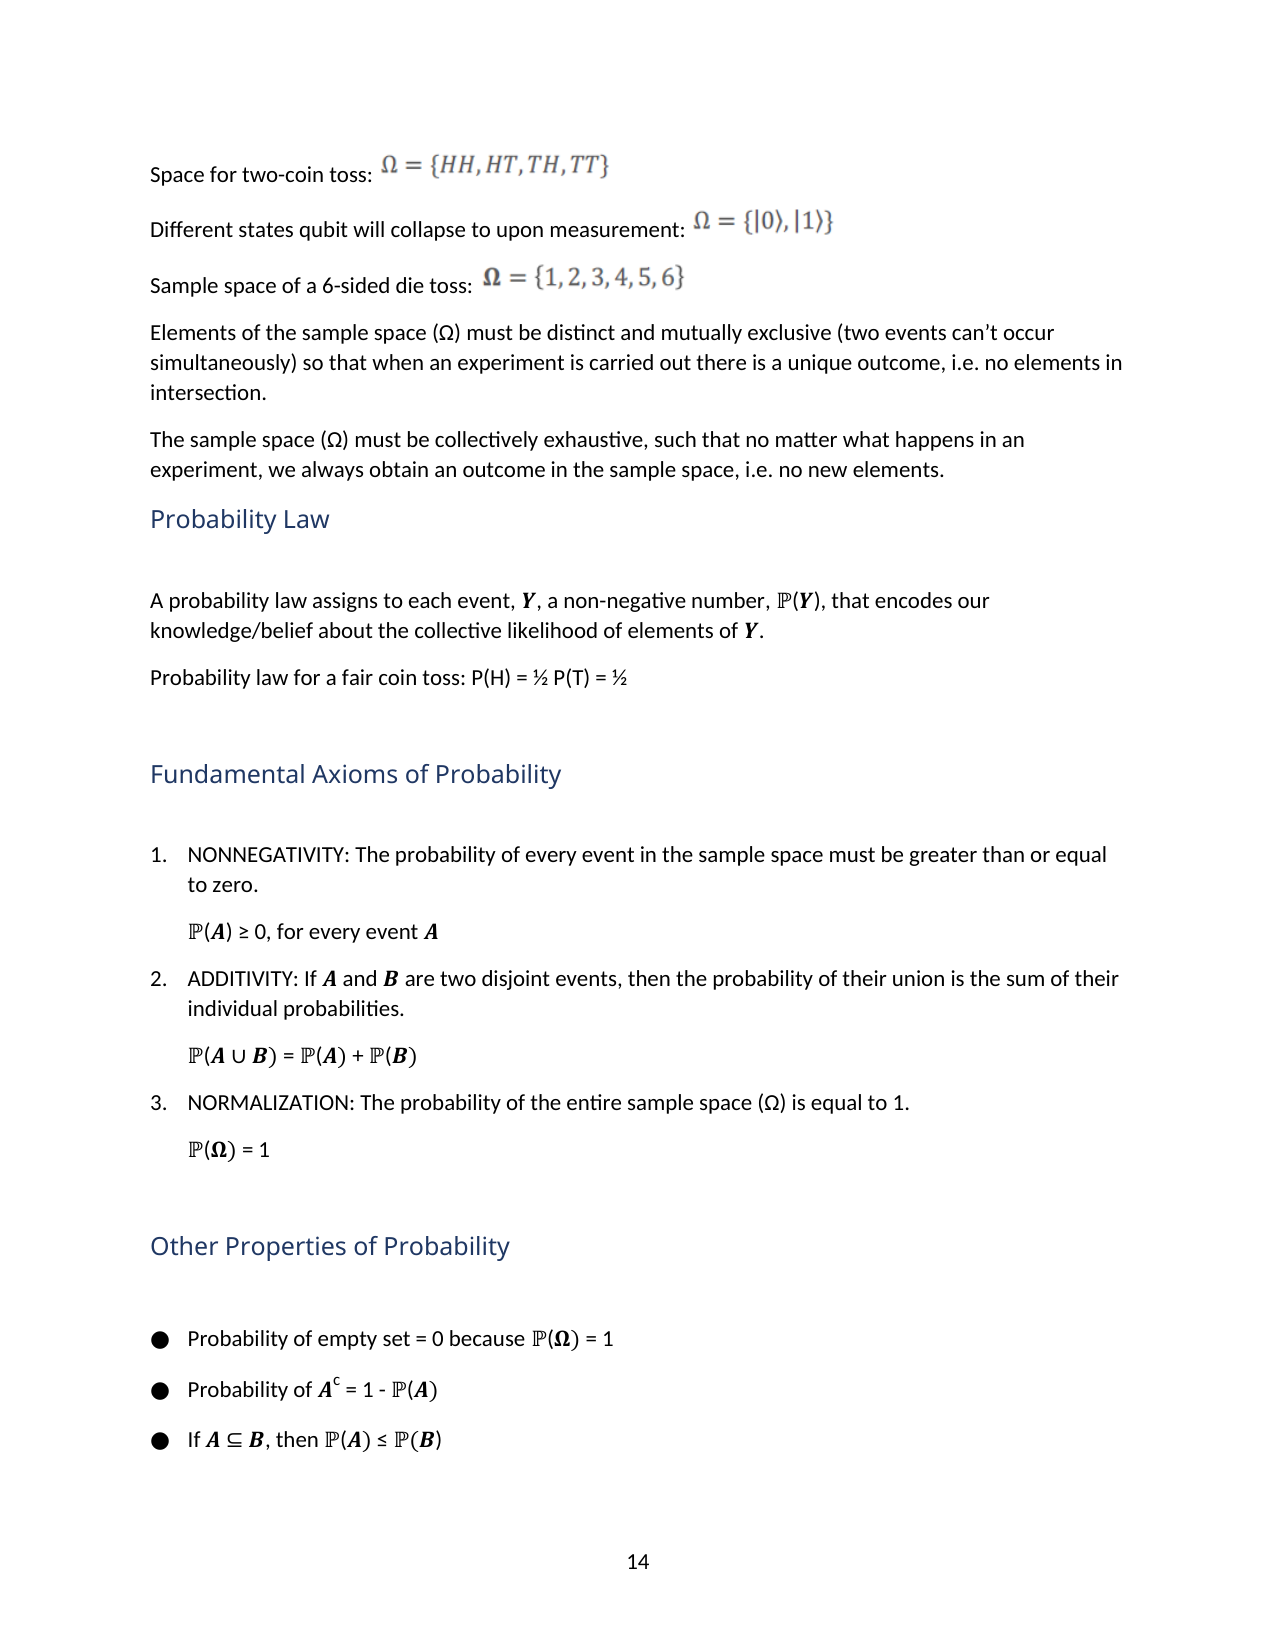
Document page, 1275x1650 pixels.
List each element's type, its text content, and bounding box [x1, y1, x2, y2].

text Probability law for a fair coin toss: P(H) = ½ P(T) = ½ [150, 663, 1125, 691]
text ℙ(𝛀) = 1 [150, 1135, 1125, 1163]
picture [691, 206, 837, 237]
picture [378, 150, 611, 182]
list NORMALIZATION: The probability of the entire sample space (Ω) is equal to 1. [150, 1088, 1125, 1116]
text Sample space of a 6-sided die toss: [150, 262, 1125, 299]
list If 𝑨 ⊆ 𝑩, then ℙ(𝑨) ≤ ℙ(𝑩) [150, 1414, 1125, 1461]
list Probability of empty set = 0 because ℙ(𝛀) = 1 [150, 1312, 1125, 1359]
text The sample space (Ω) must be collectively exhaustive, such that no matter what happens in an experiment, we always obtain an outcome in the sample space, i.e. no new elements. [150, 425, 1125, 483]
text A probability law assigns to each event, 𝒀, a non-negative number, ℙ(𝒀), that encodes our knowledge/belief about the collective likelihood of elements of 𝒀. [150, 586, 1125, 644]
list ADDITIVITY: If 𝑨 and 𝑩 are two disjoint events, then the probability of their union is the sum of their individual probabilities. [150, 964, 1125, 1022]
text Space for two-coin toss: [150, 150, 1125, 188]
list Probability of 𝑨c = 1 - ℙ(𝑨) [150, 1363, 1125, 1410]
text Elements of the sample space (Ω) must be distinct and mutually exclusive (two events can’t occur simultaneously) so that when an experiment is carried out there is a unique outcome, i.e. no elements in intersection. [150, 318, 1125, 406]
text ℙ(𝑨) ≥ 0, for every event 𝑨 [150, 917, 1125, 945]
list NONNEGATIVITY: The probability of every event in the sample space must be greater than or equal to zero. [150, 840, 1125, 898]
text Different states qubit will collapse to upon measurement: [150, 207, 1125, 243]
picture [478, 261, 687, 294]
subtitle Fundamental Axioms of Probability [150, 757, 1125, 791]
text ℙ(𝑨 ∪ 𝑩) = ℙ(𝑨) + ℙ(𝑩) [150, 1041, 1125, 1069]
subtitle Other Properties of Probability [150, 1229, 1125, 1263]
subtitle Probability Law [150, 502, 1125, 536]
